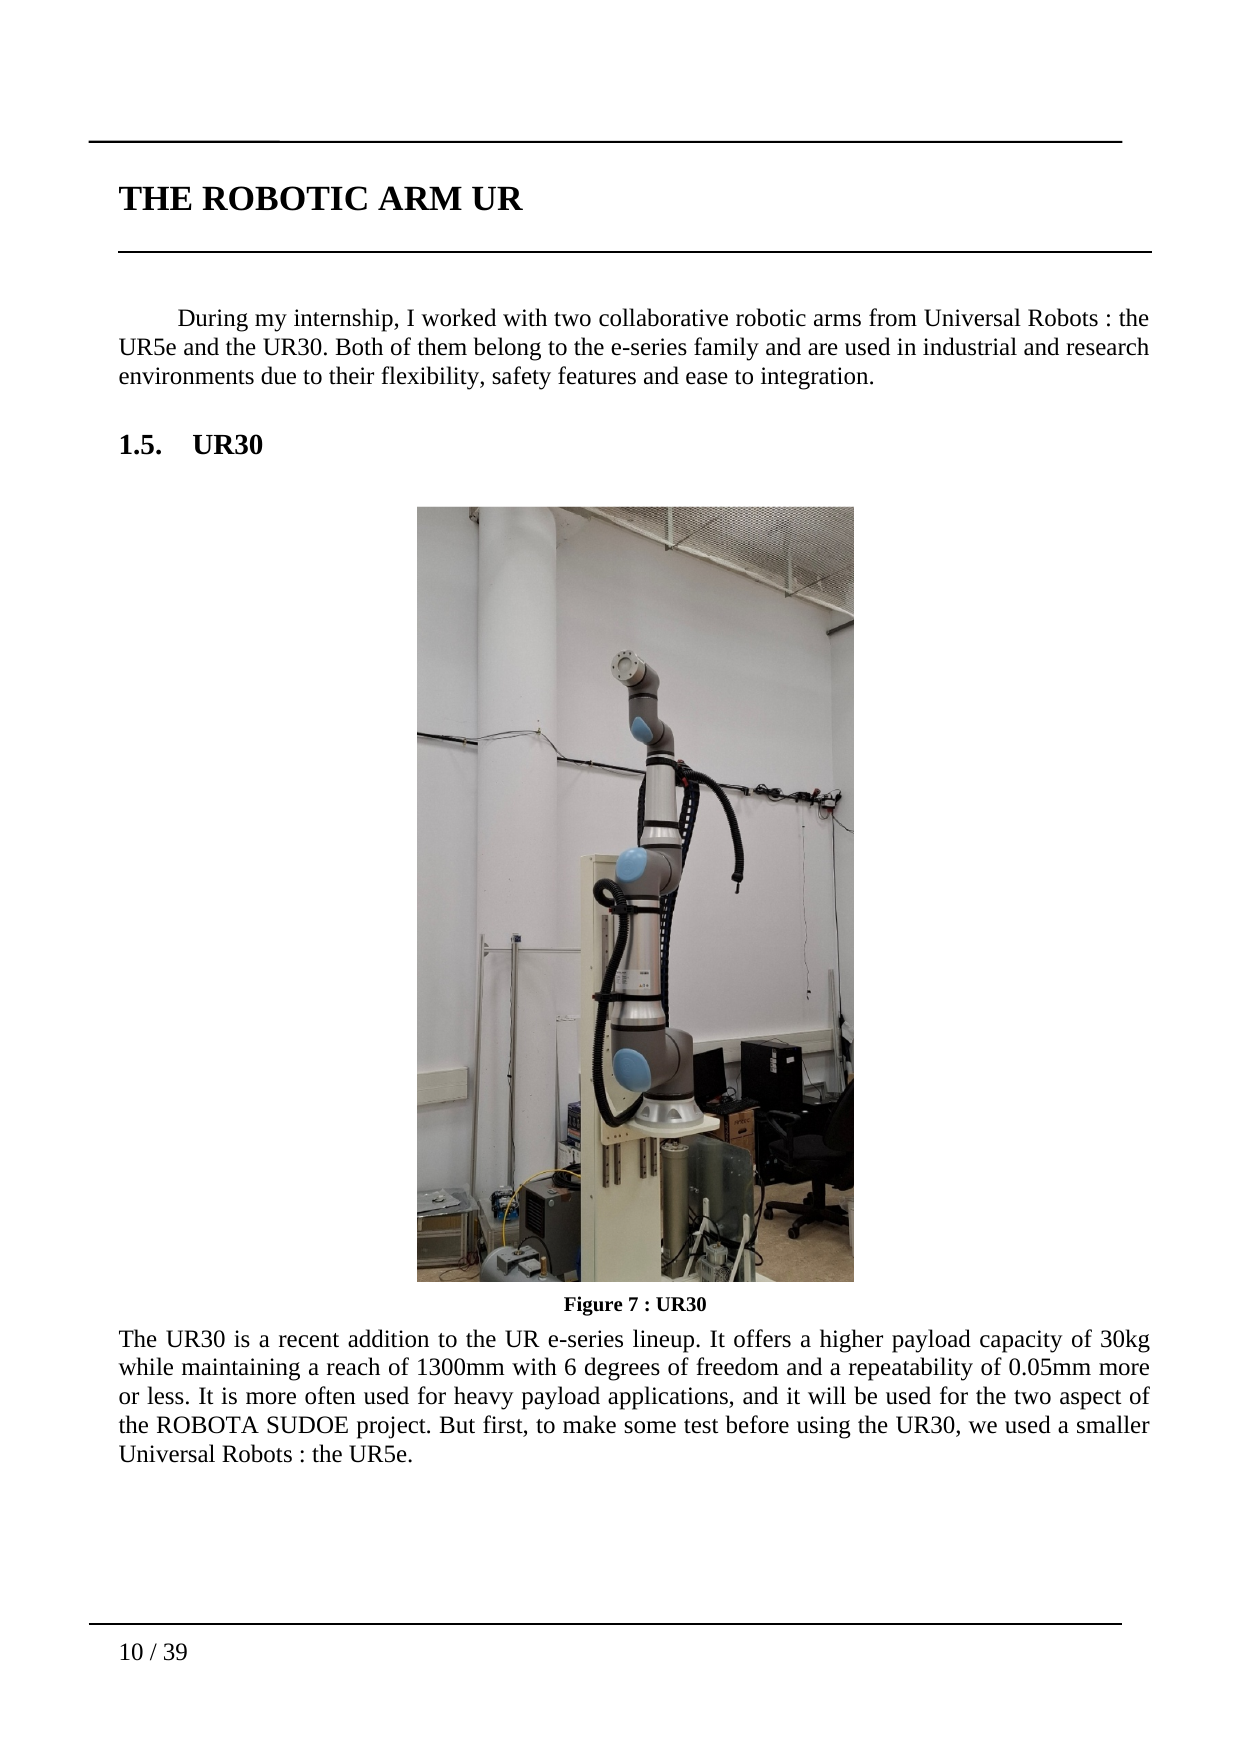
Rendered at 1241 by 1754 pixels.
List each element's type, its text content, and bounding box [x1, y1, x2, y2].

picture [417, 508, 854, 1282]
subtitle UR30 [118, 427, 1152, 461]
text During my internship, I worked with two collaborative robotic arms from Universal Robots : the UR5e and the UR30. Both of them belong to the e-series family and are used in industrial and research environments due to their flexibility, safety features and ease to integration. [118, 303, 1152, 390]
subtitle The robotic arm ur [118, 177, 1152, 251]
text The UR30 is a recent addition to the UR e-series lineup. It offers a higher payload capacity of 30kg while maintaining a reach of 1300mm with 6 degrees of freedom and a repeatability of 0.05mm more or less. It is more often used for heavy payload applications, and it will be used for the two aspect of the ROBOTA SUDOE project. But first, to make some test before using the UR30, we used a smaller Universal Robots : the UR5e. [118, 1324, 1152, 1467]
